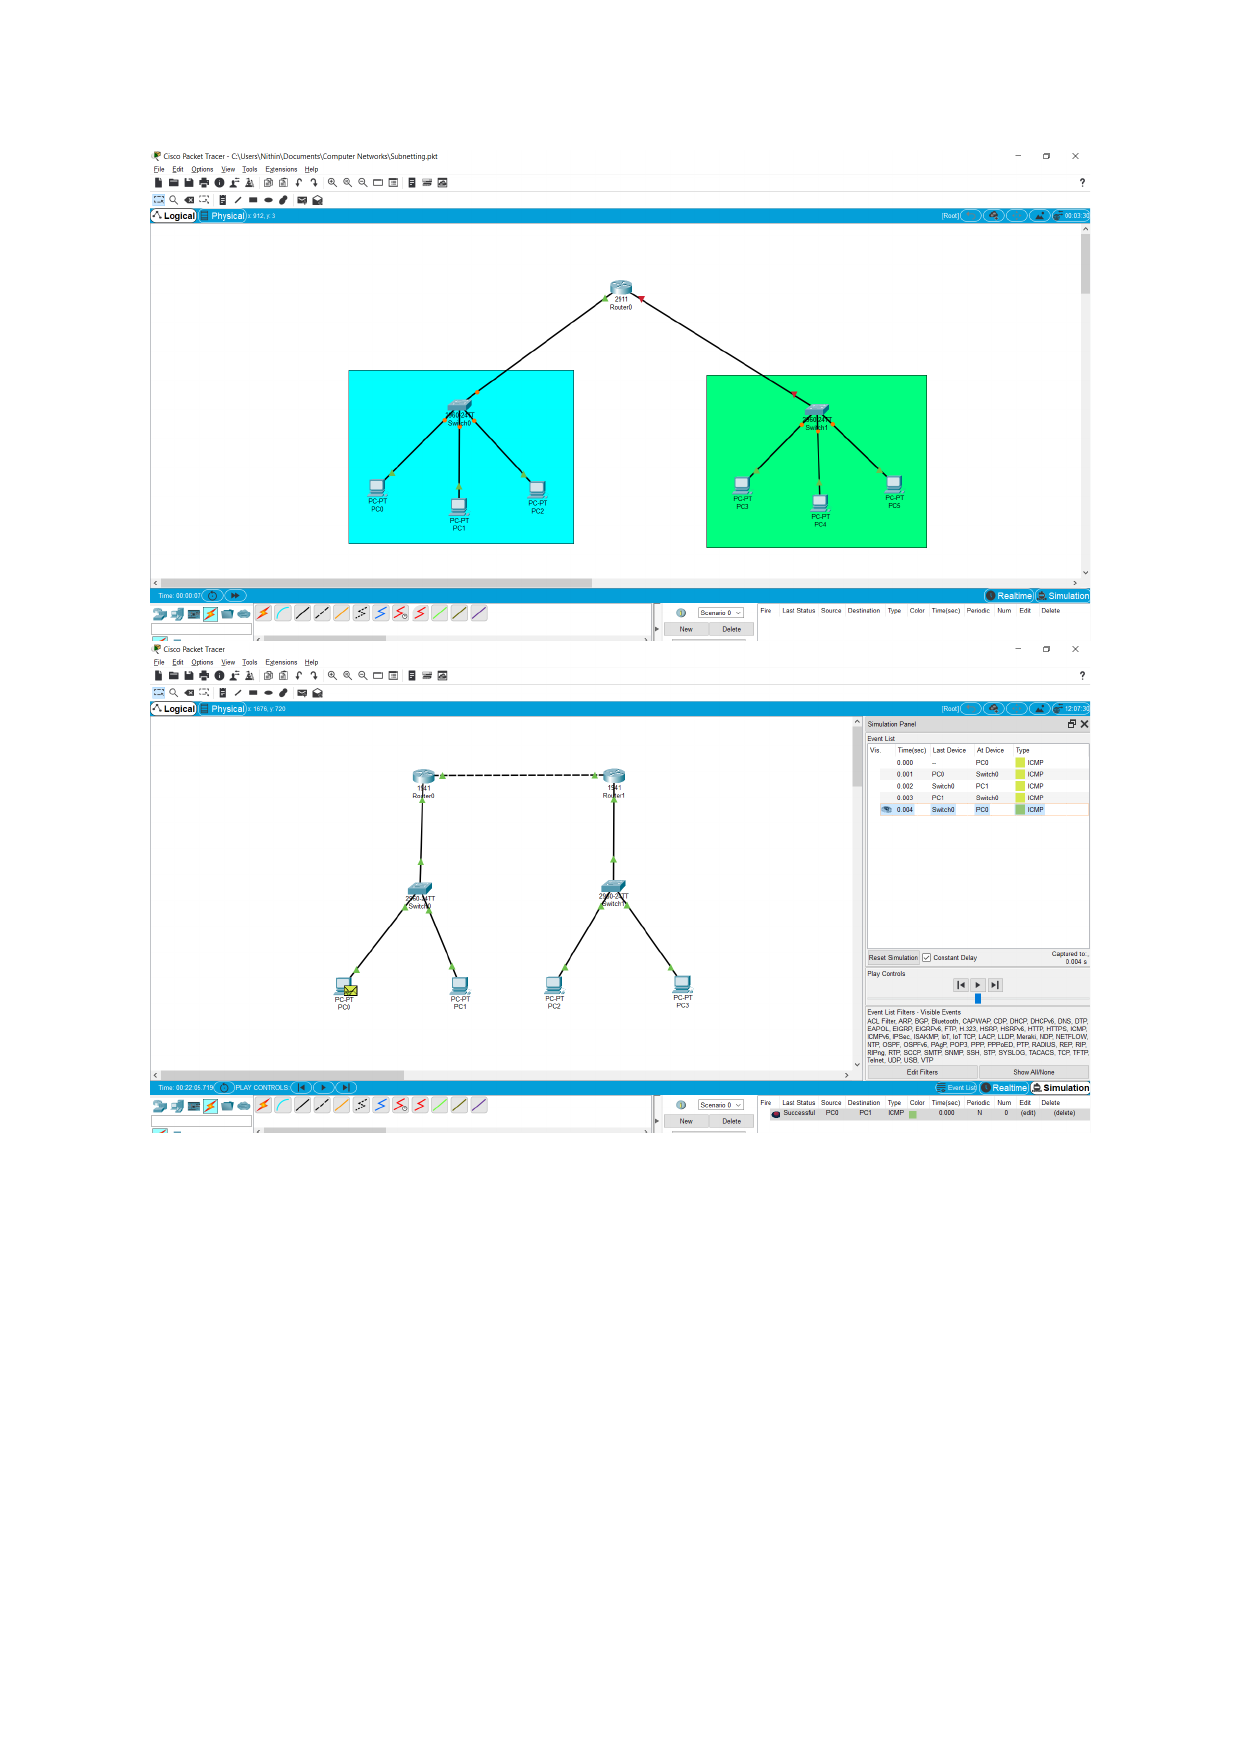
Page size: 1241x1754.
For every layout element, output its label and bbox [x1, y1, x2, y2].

picture [990, 212, 997, 219]
picture [990, 705, 997, 712]
picture [150, 603, 1091, 641]
picture [150, 642, 1091, 1133]
picture [150, 150, 1091, 589]
picture [987, 591, 995, 600]
picture [1011, 593, 1021, 598]
